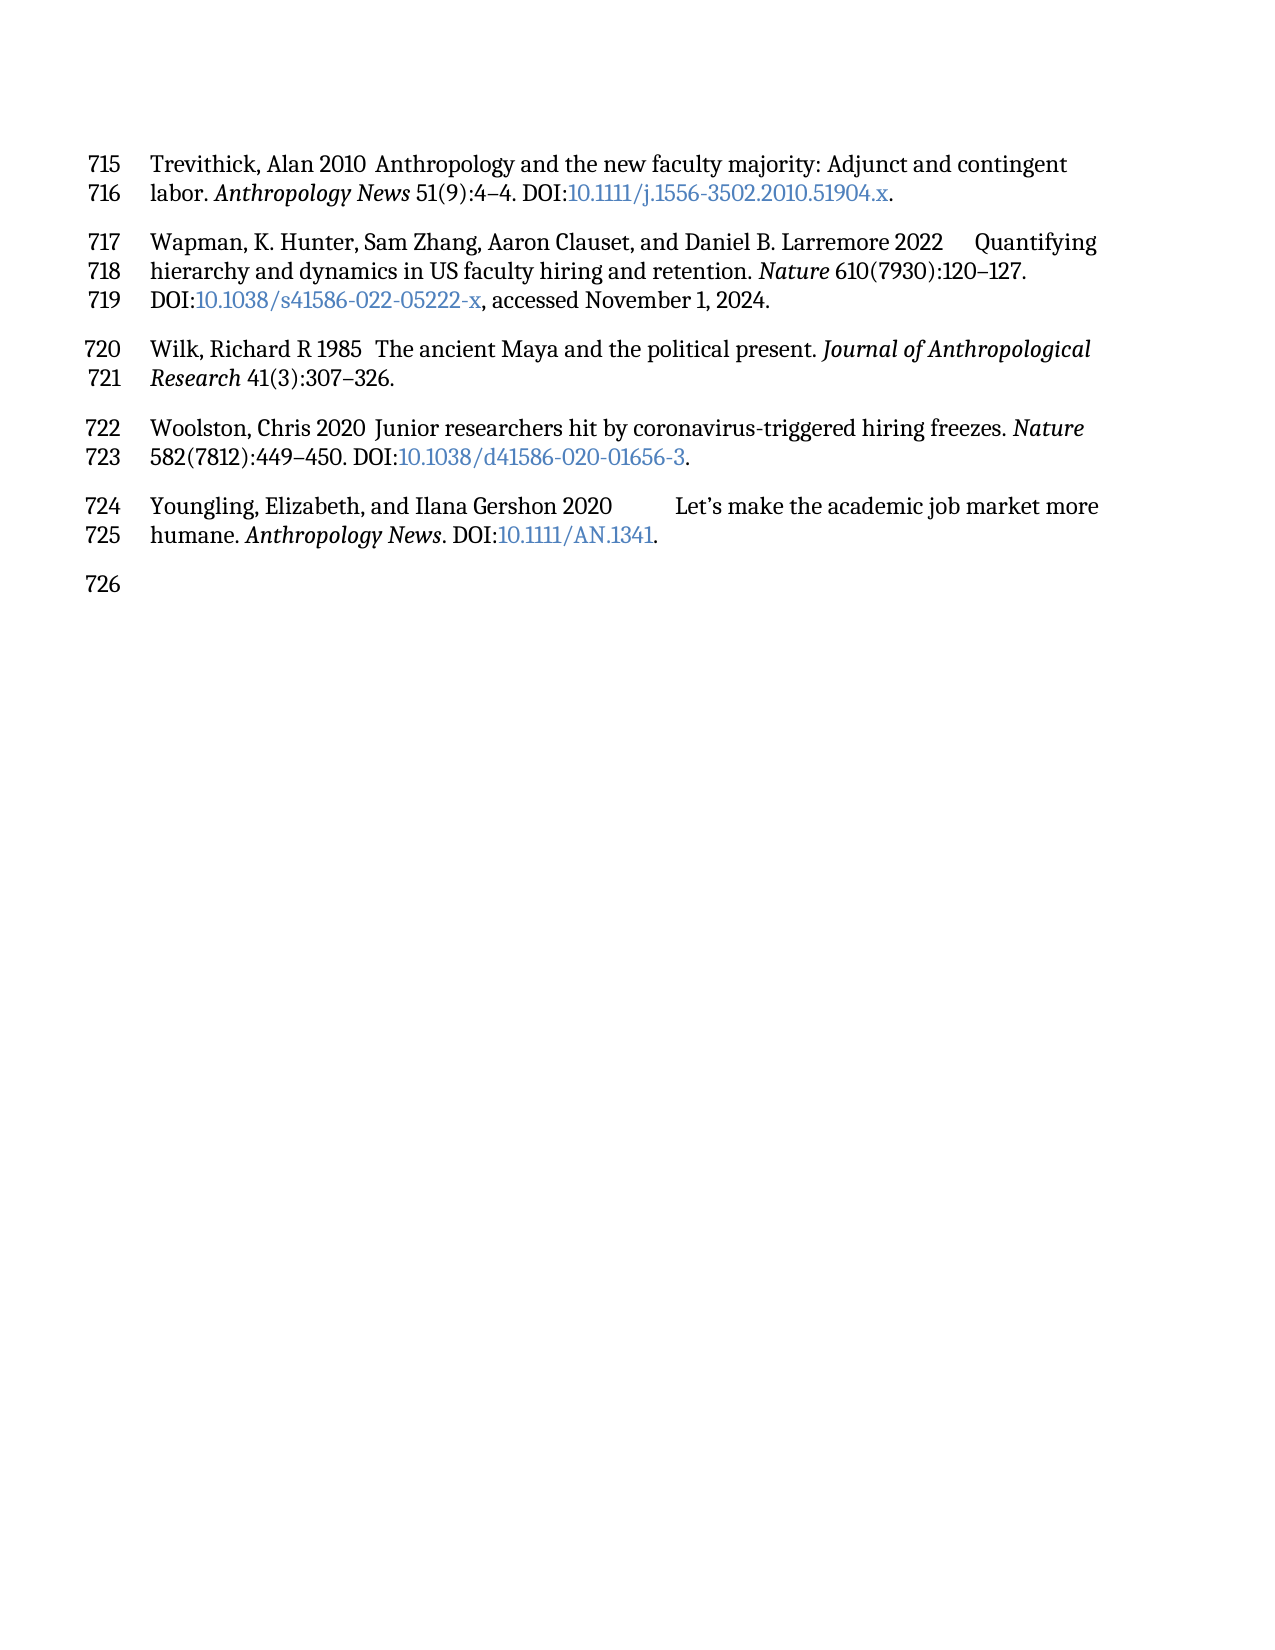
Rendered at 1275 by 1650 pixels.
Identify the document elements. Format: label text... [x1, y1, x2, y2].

text Wilk, Richard R 1985 The ancient Maya and the political present. Journal of Anthropological Research 41(3):307–326. [150, 335, 1125, 393]
text Trevithick, Alan 2010 Anthropology and the new faculty majority: Adjunct and contingent labor. Anthropology News 51(9):4–4. DOI:10.1111/j.1556-3502.2010.51904.x. [150, 150, 1125, 207]
text Woolston, Chris 2020 Junior researchers hit by coronavirus-triggered hiring freezes. Nature 582(7812):449–450. DOI:10.1038/d41586-020-01656-3. [150, 414, 1125, 471]
text Youngling, Elizabeth, and Ilana Gershon 2020 Let’s make the academic job market more humane. Anthropology News. DOI:10.1111/AN.1341. [150, 492, 1125, 549]
text Wapman, K. Hunter, Sam Zhang, Aaron Clauset, and Daniel B. Larremore 2022 Quantifying hierarchy and dynamics in US faculty hiring and retention. Nature 610(7930):120–127. DOI:10.1038/s41586-022-05222-x, accessed November 1, 2024. [150, 228, 1125, 314]
